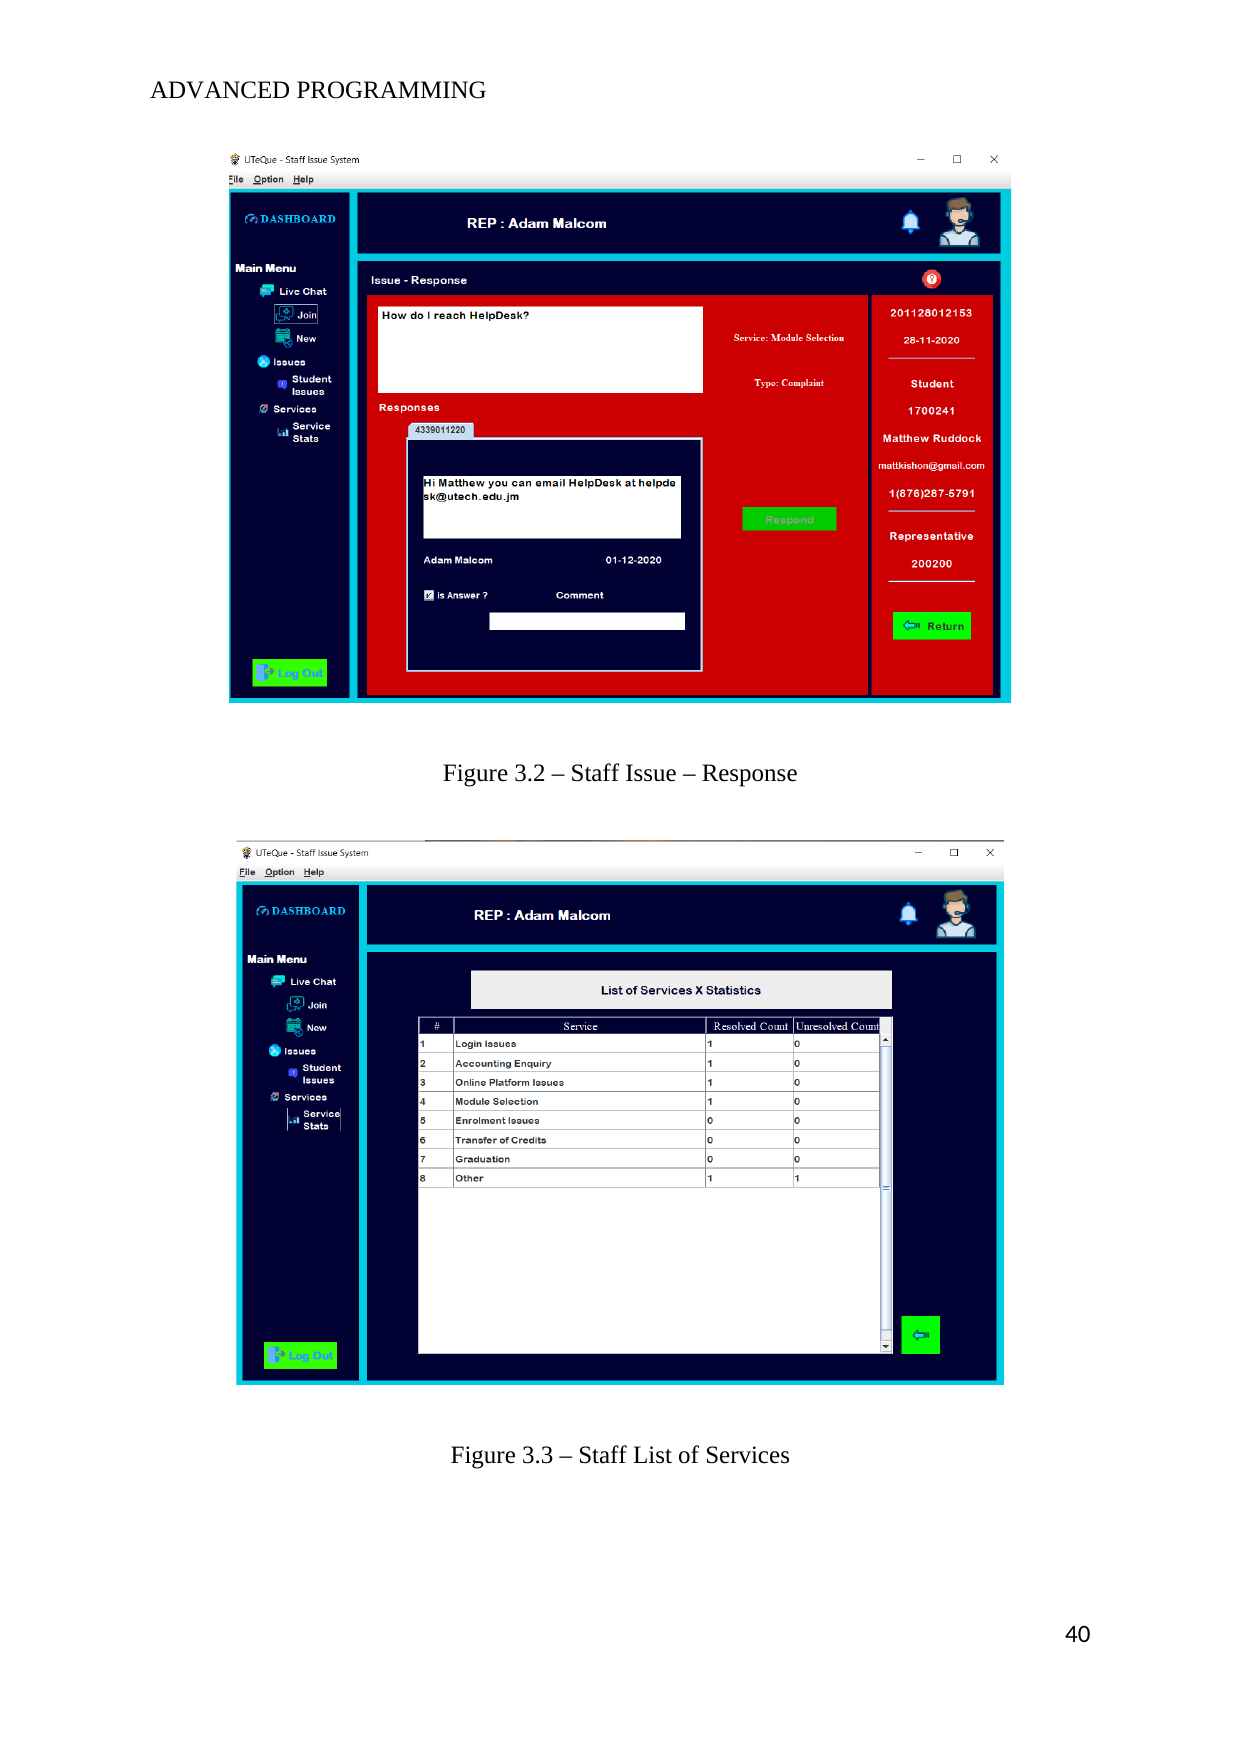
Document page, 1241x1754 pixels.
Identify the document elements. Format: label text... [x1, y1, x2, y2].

picture [236, 840, 1004, 1385]
text Figure 3.3 – Staff List of Services [150, 1440, 1090, 1468]
text Figure 3.2 – Staff Issue – Response [150, 758, 1090, 787]
picture [229, 150, 1012, 703]
